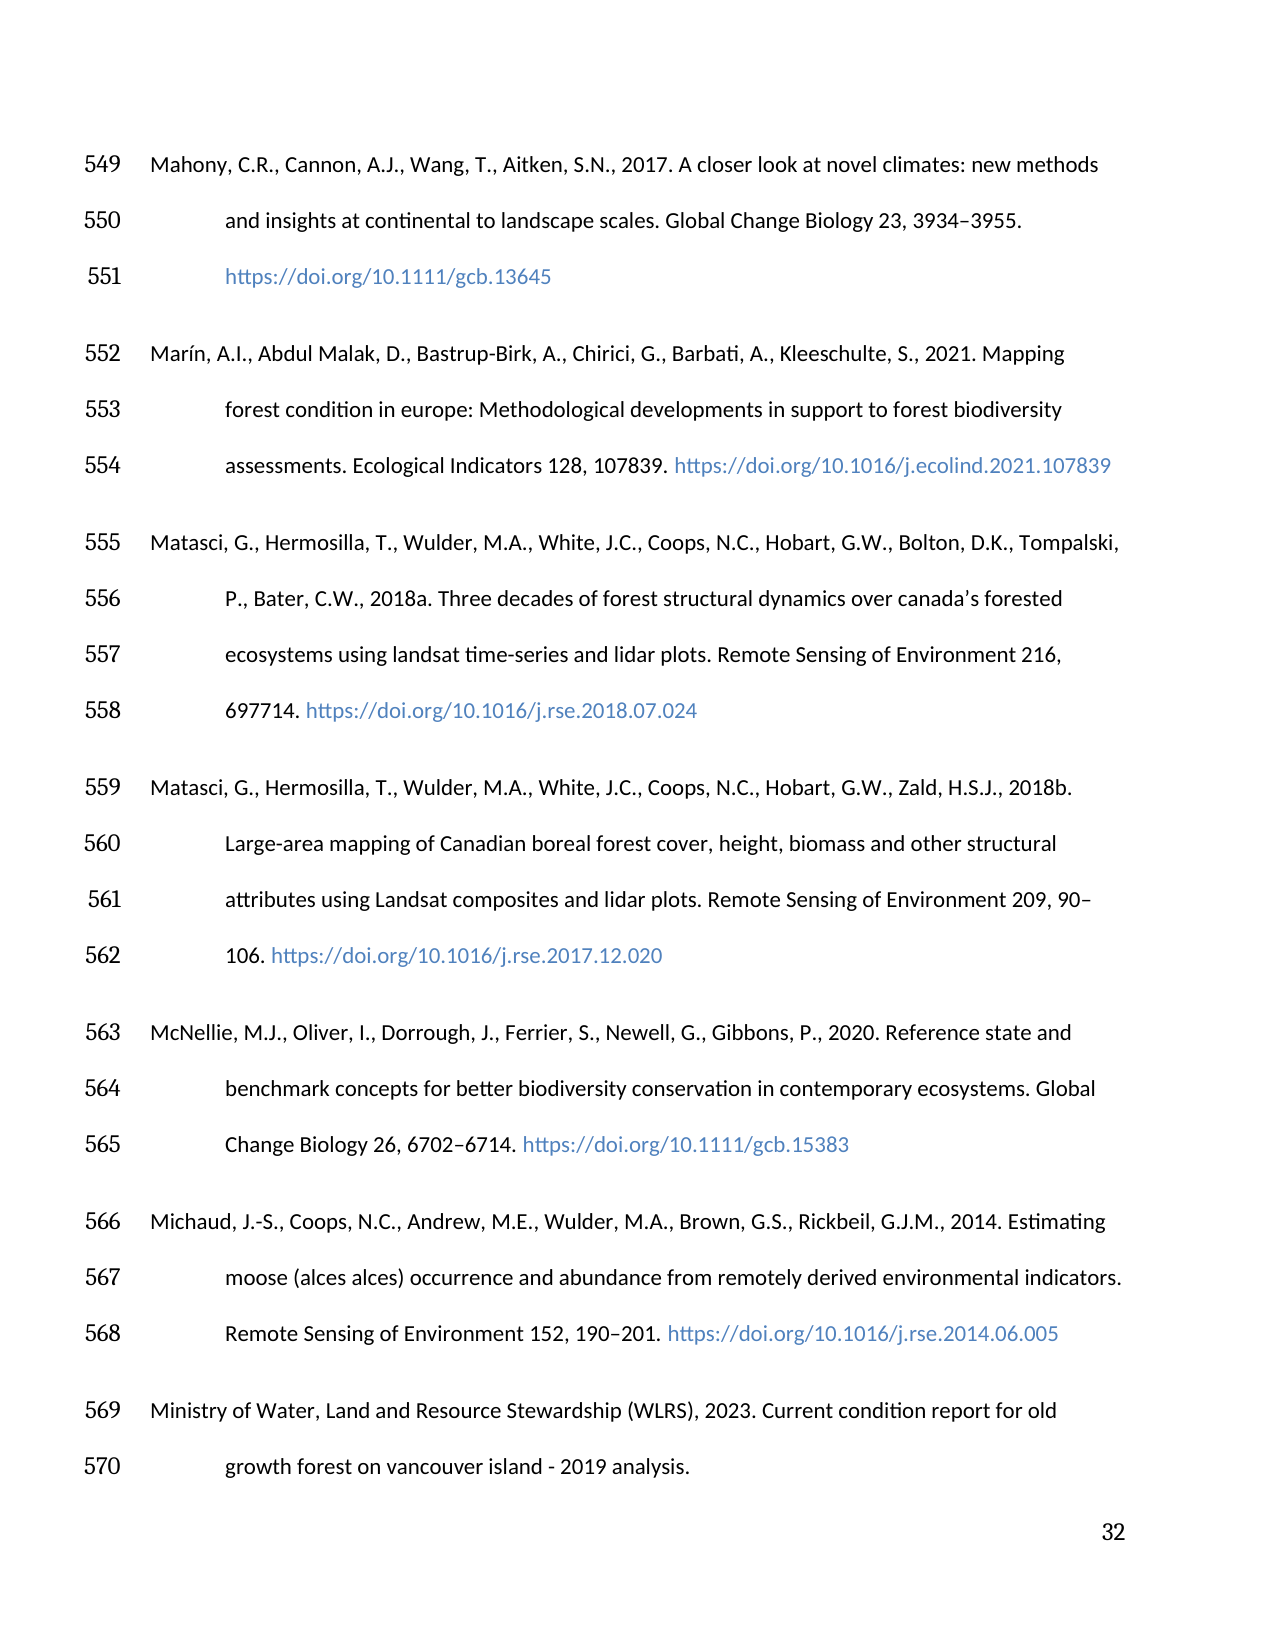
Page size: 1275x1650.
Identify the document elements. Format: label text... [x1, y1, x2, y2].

text Michaud, J.-S., Coops, N.C., Andrew, M.E., Wulder, M.A., Brown, G.S., Rickbeil, G.J.M., 2014. Estimating moose (alces alces) occurrence and abundance from remotely derived environmental indicators. Remote Sensing of Environment 152, 190–201. https://doi.org/10.1016/j.rse.2014.06.005 [150, 1207, 1125, 1347]
text Marín, A.I., Abdul Malak, D., Bastrup-Birk, A., Chirici, G., Barbati, A., Kleeschulte, S., 2021. Mapping forest condition in europe: Methodological developments in support to forest biodiversity assessments. Ecological Indicators 128, 107839. https://doi.org/10.1016/j.ecolind.2021.107839 [150, 339, 1125, 479]
text Matasci, G., Hermosilla, T., Wulder, M.A., White, J.C., Coops, N.C., Hobart, G.W., Bolton, D.K., Tompalski, P., Bater, C.W., 2018a. Three decades of forest structural dynamics over canada’s forested ecosystems using landsat time-series and lidar plots. Remote Sensing of Environment 216, 697714. https://doi.org/10.1016/j.rse.2018.07.024 [150, 528, 1125, 724]
text Mahony, C.R., Cannon, A.J., Wang, T., Aitken, S.N., 2017. A closer look at novel climates: new methods and insights at continental to landscape scales. Global Change Biology 23, 3934–3955. https://doi.org/10.1111/gcb.13645 [150, 150, 1125, 290]
text McNellie, M.J., Oliver, I., Dorrough, J., Ferrier, S., Newell, G., Gibbons, P., 2020. Reference state and benchmark concepts for better biodiversity conservation in contemporary ecosystems. Global Change Biology 26, 6702–6714. https://doi.org/10.1111/gcb.15383 [150, 1018, 1125, 1158]
text Matasci, G., Hermosilla, T., Wulder, M.A., White, J.C., Coops, N.C., Hobart, G.W., Zald, H.S.J., 2018b. Large-area mapping of Canadian boreal forest cover, height, biomass and other structural attributes using Landsat composites and lidar plots. Remote Sensing of Environment 209, 90–106. https://doi.org/10.1016/j.rse.2017.12.020 [150, 773, 1125, 969]
text Ministry of Water, Land and Resource Stewardship (WLRS), 2023. Current condition report for old growth forest on vancouver island - 2019 analysis. [150, 1396, 1125, 1480]
